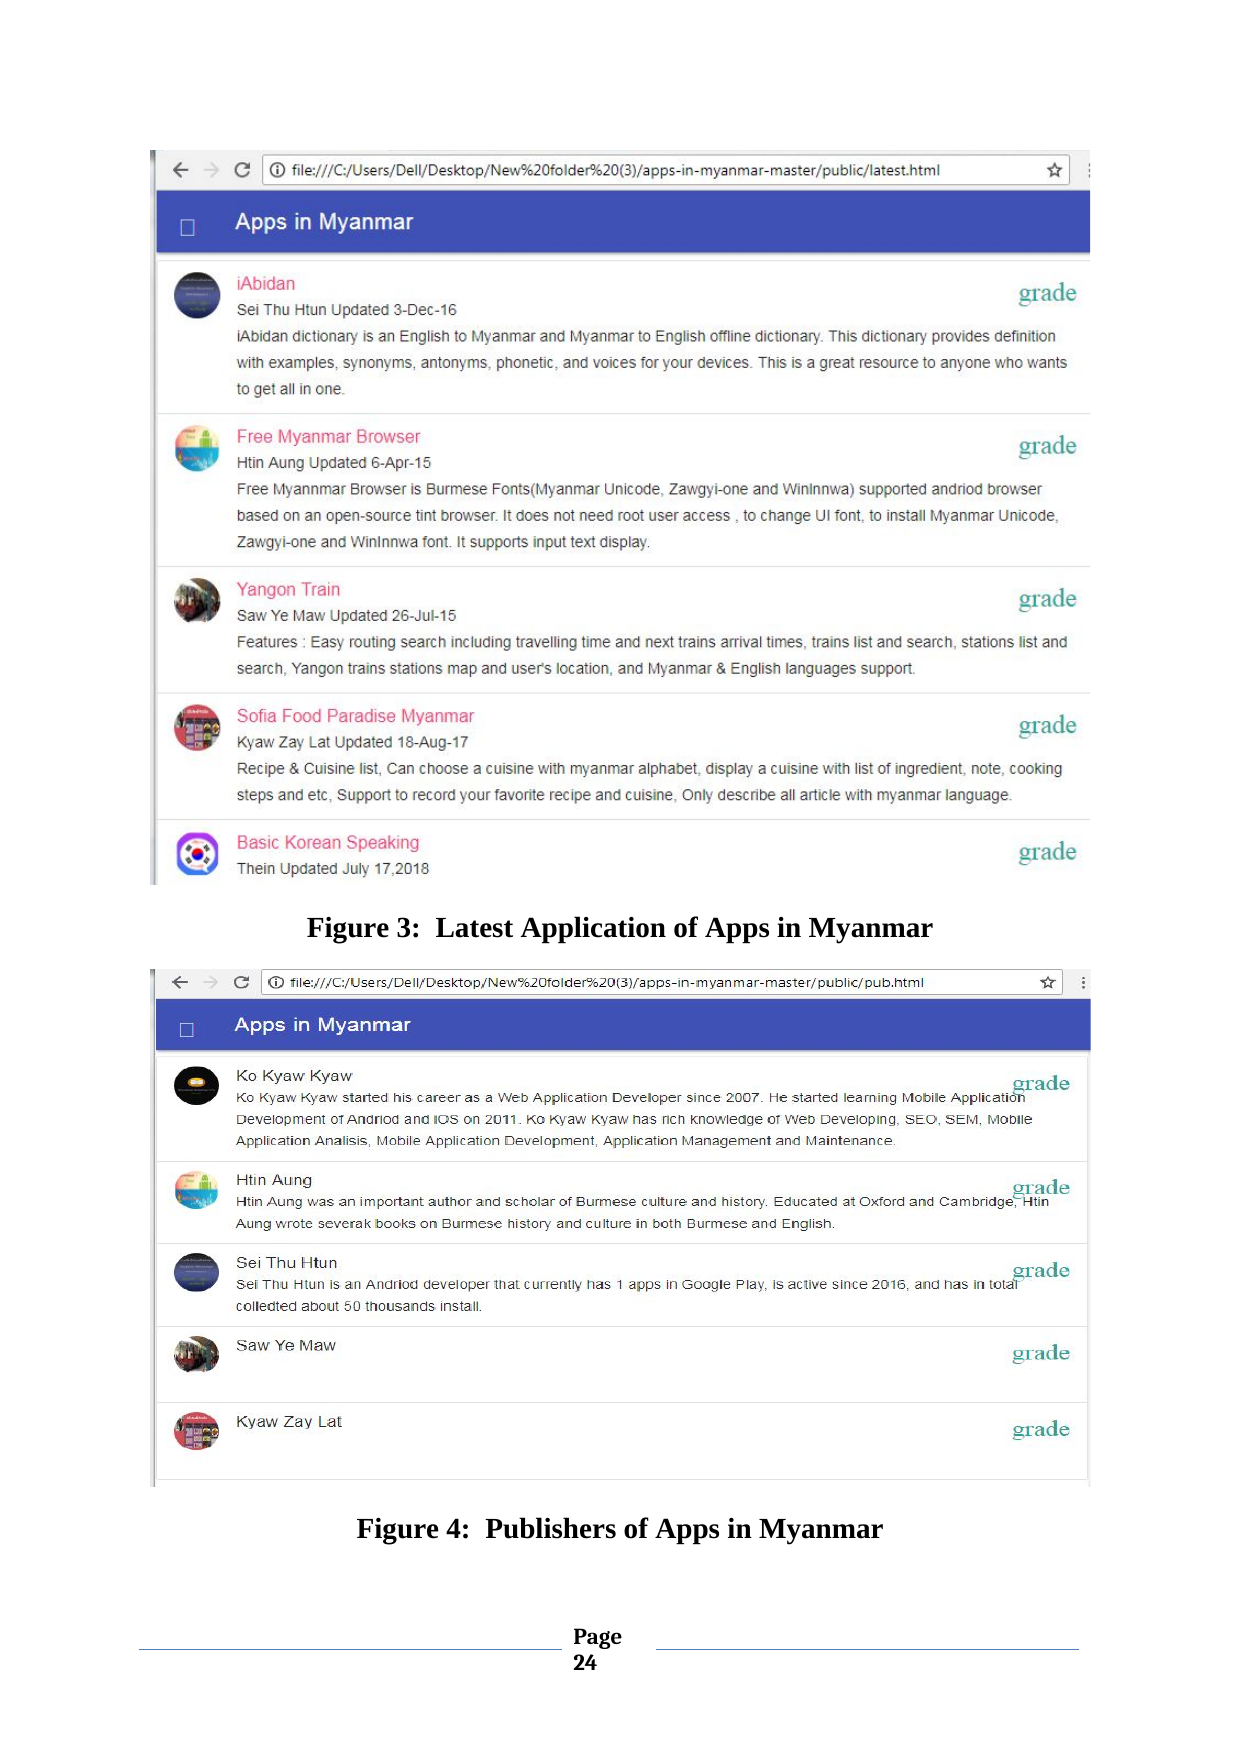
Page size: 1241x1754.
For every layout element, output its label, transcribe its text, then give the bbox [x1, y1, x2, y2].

text Figure 3: Latest Application of Apps in Myanmar [150, 910, 1090, 943]
picture [150, 150, 1091, 885]
text Figure 4: Publishers of Apps in Myanmar [150, 1511, 1090, 1545]
picture [150, 969, 1091, 1487]
